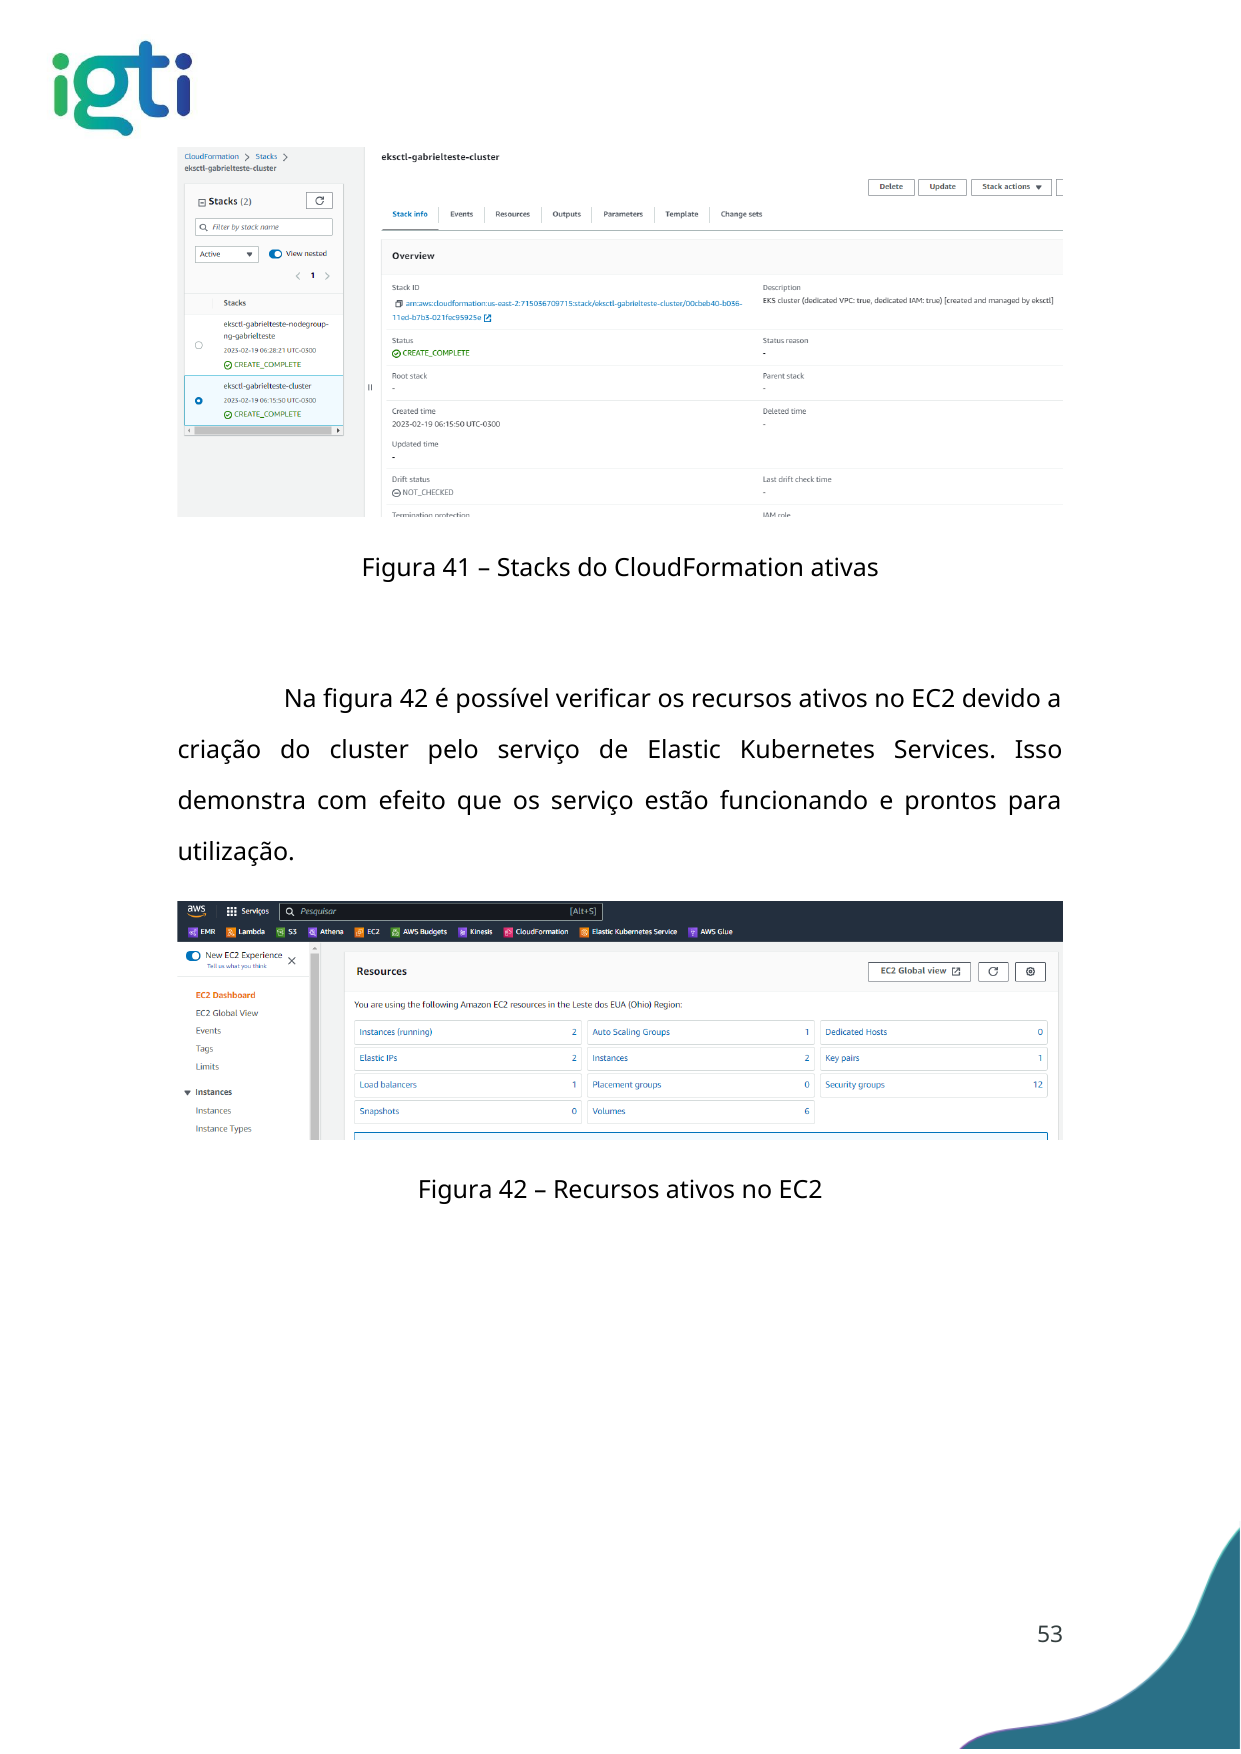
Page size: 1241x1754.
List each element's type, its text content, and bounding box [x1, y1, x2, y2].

picture [955, 1521, 1241, 1749]
picture [177, 901, 1063, 1140]
picture [177, 147, 1063, 517]
text Na figura 42 é possível verificar os recursos ativos no EC2 devido a criação do cluster pelo serviço de Elastic Kubernetes Services. Isso demonstra com efeito que os serviço estão funcionando e prontos para utilização. [177, 681, 1063, 868]
text Figura 42 – Recursos ativos no EC2 [177, 1172, 1063, 1206]
picture [37, 34, 205, 141]
text Figura 41 – Stacks do CloudFormation ativas [177, 549, 1063, 583]
